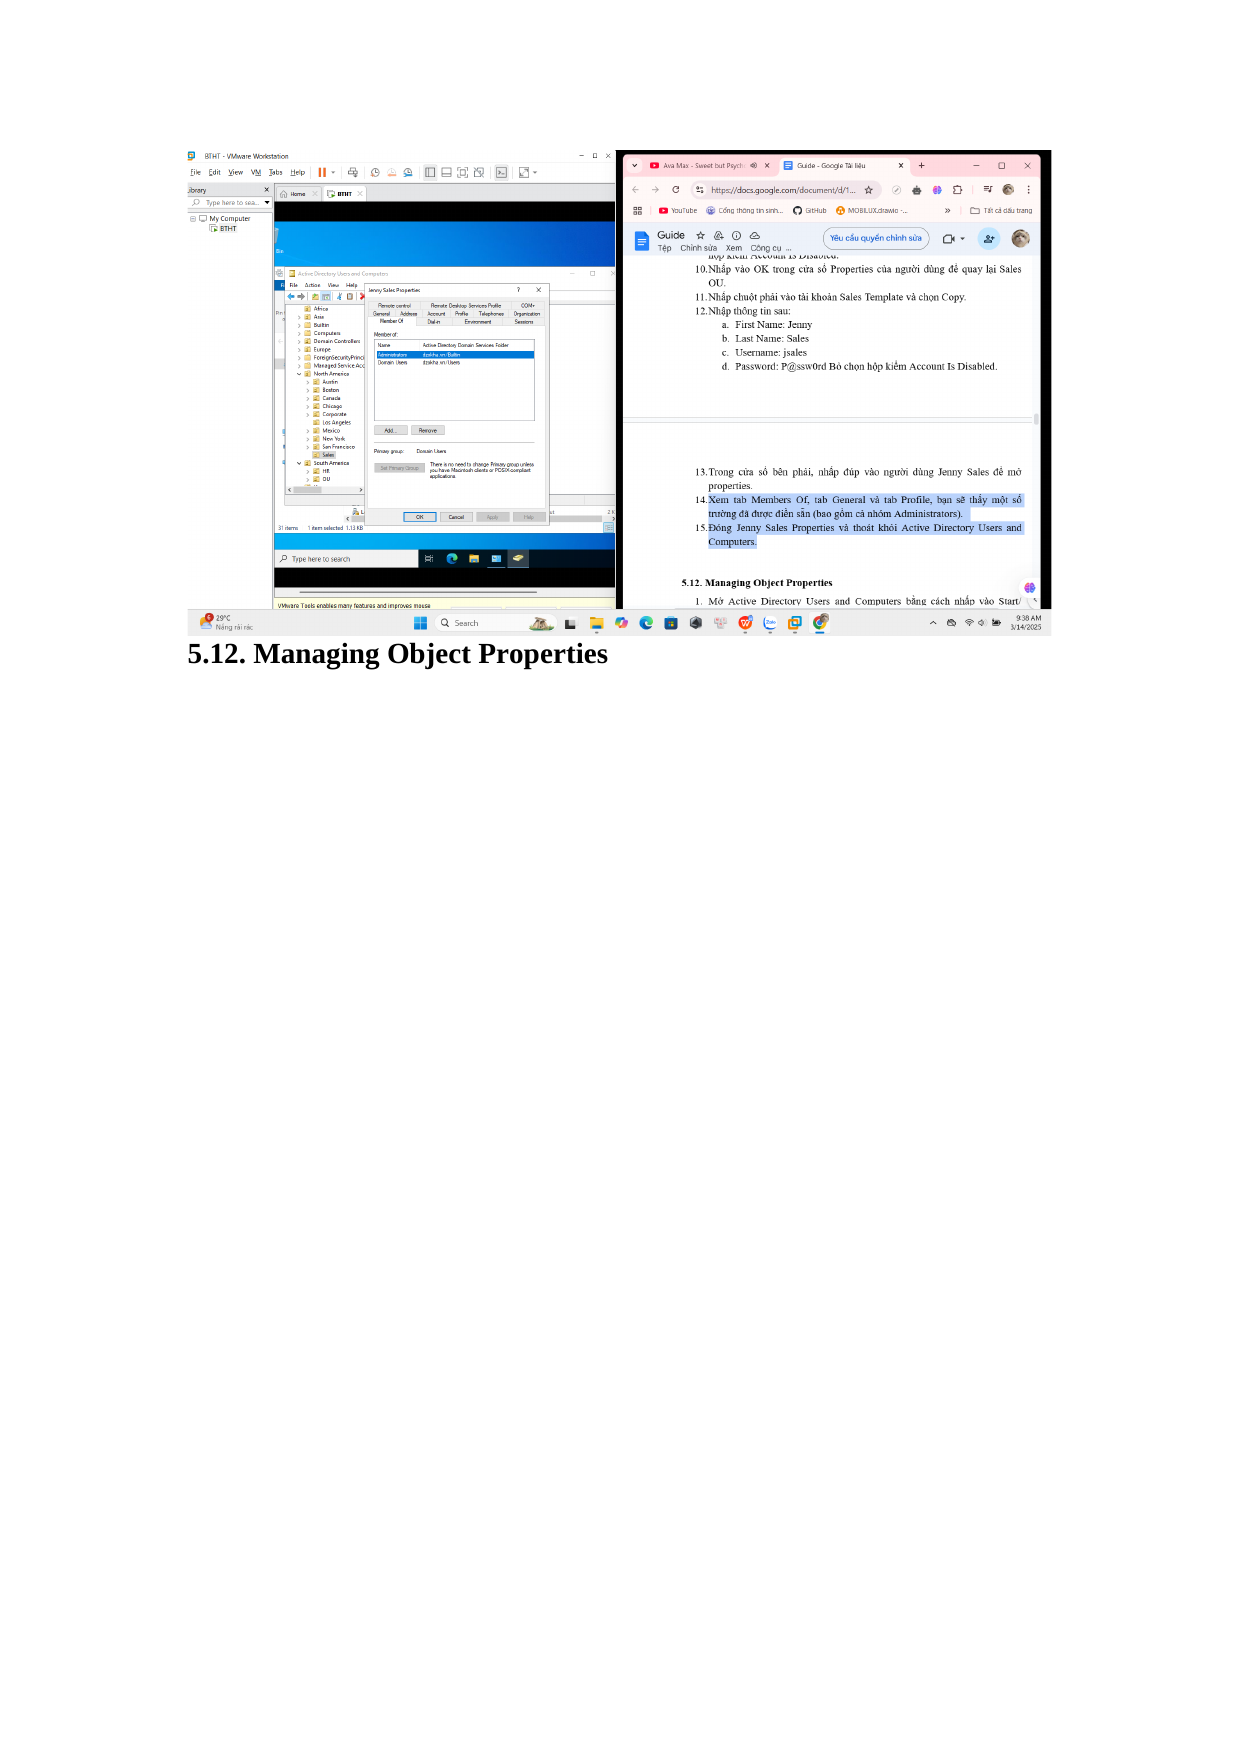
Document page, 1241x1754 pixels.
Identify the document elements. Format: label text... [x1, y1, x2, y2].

picture [187, 150, 1052, 636]
list 5.12. Managing Object Properties [187, 636, 1053, 669]
